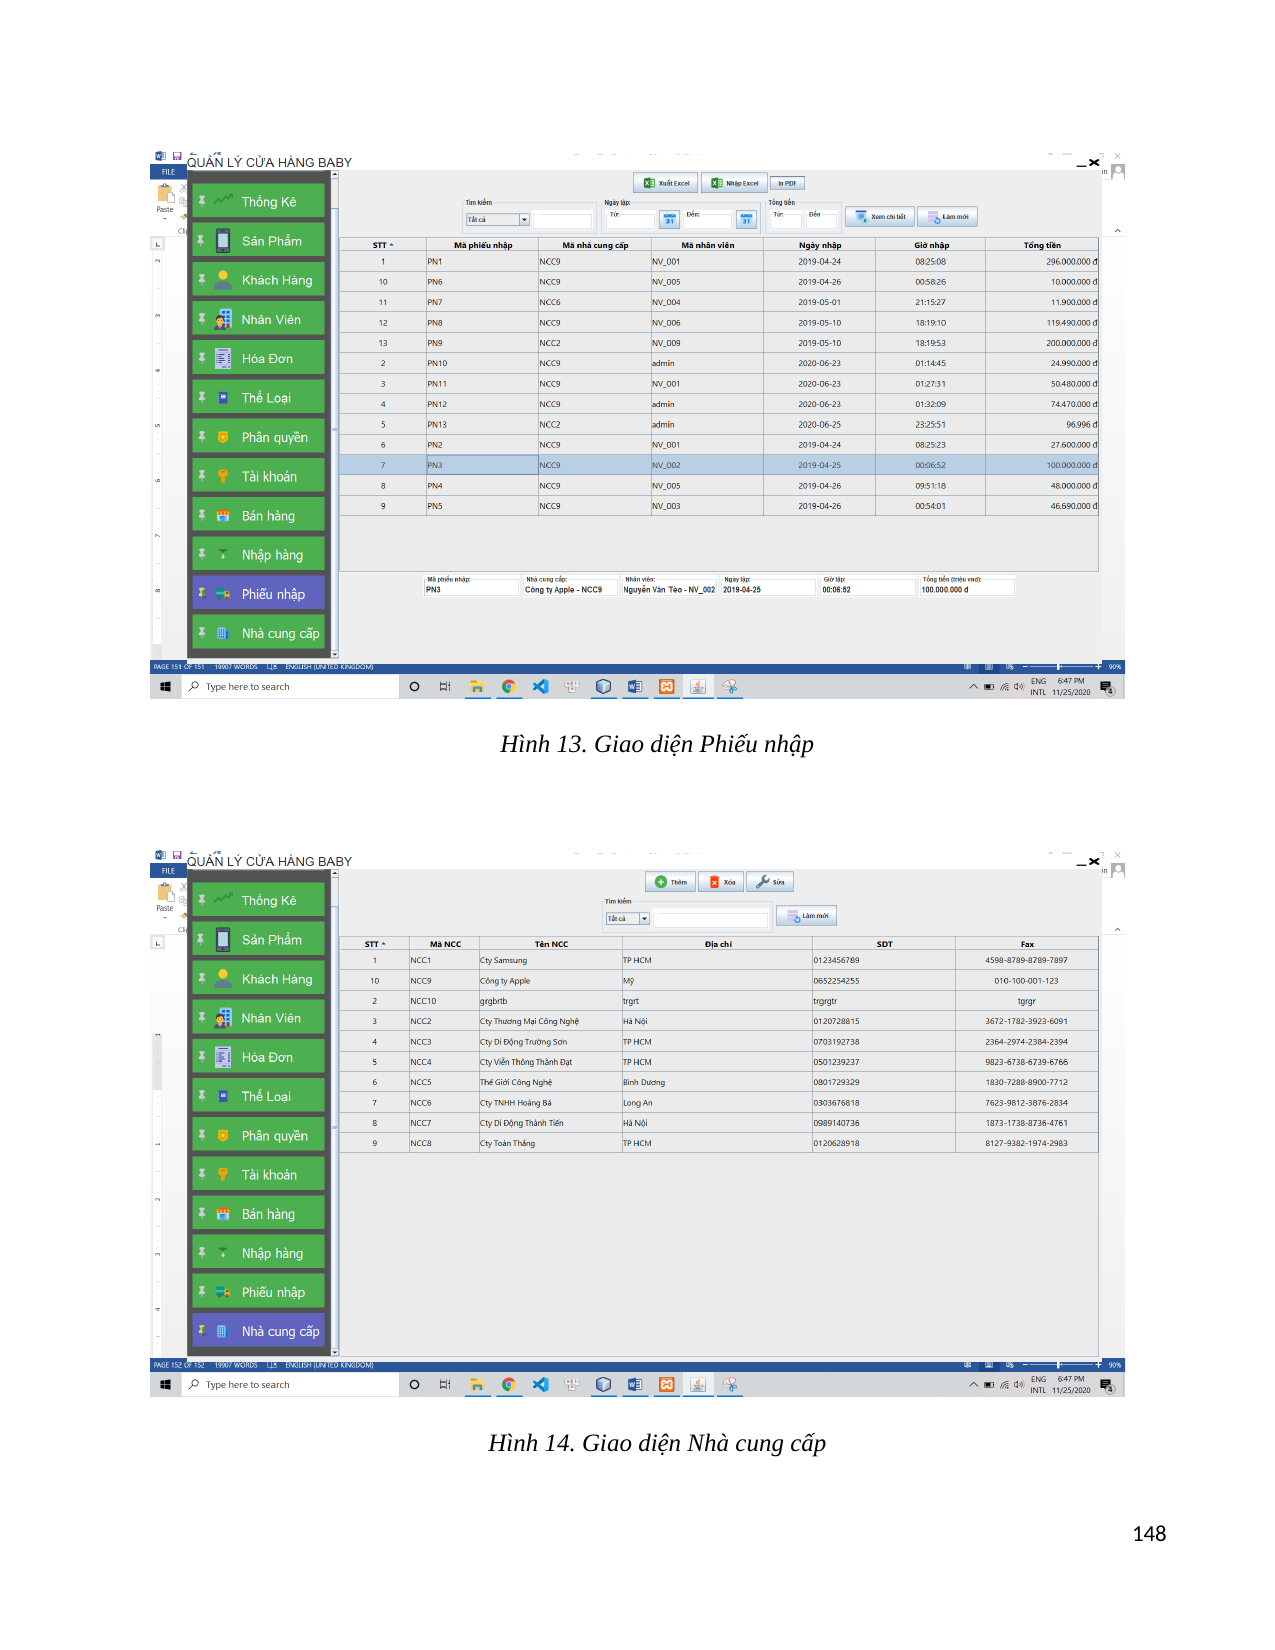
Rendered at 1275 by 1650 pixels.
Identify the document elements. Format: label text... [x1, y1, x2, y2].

picture [150, 150, 1125, 699]
text Hình 14. Giao diện Nhà cung cấp [150, 1428, 1167, 1456]
picture [150, 848, 1125, 1397]
text Hình 13. Giao diện Phiếu nhập [150, 729, 1167, 758]
